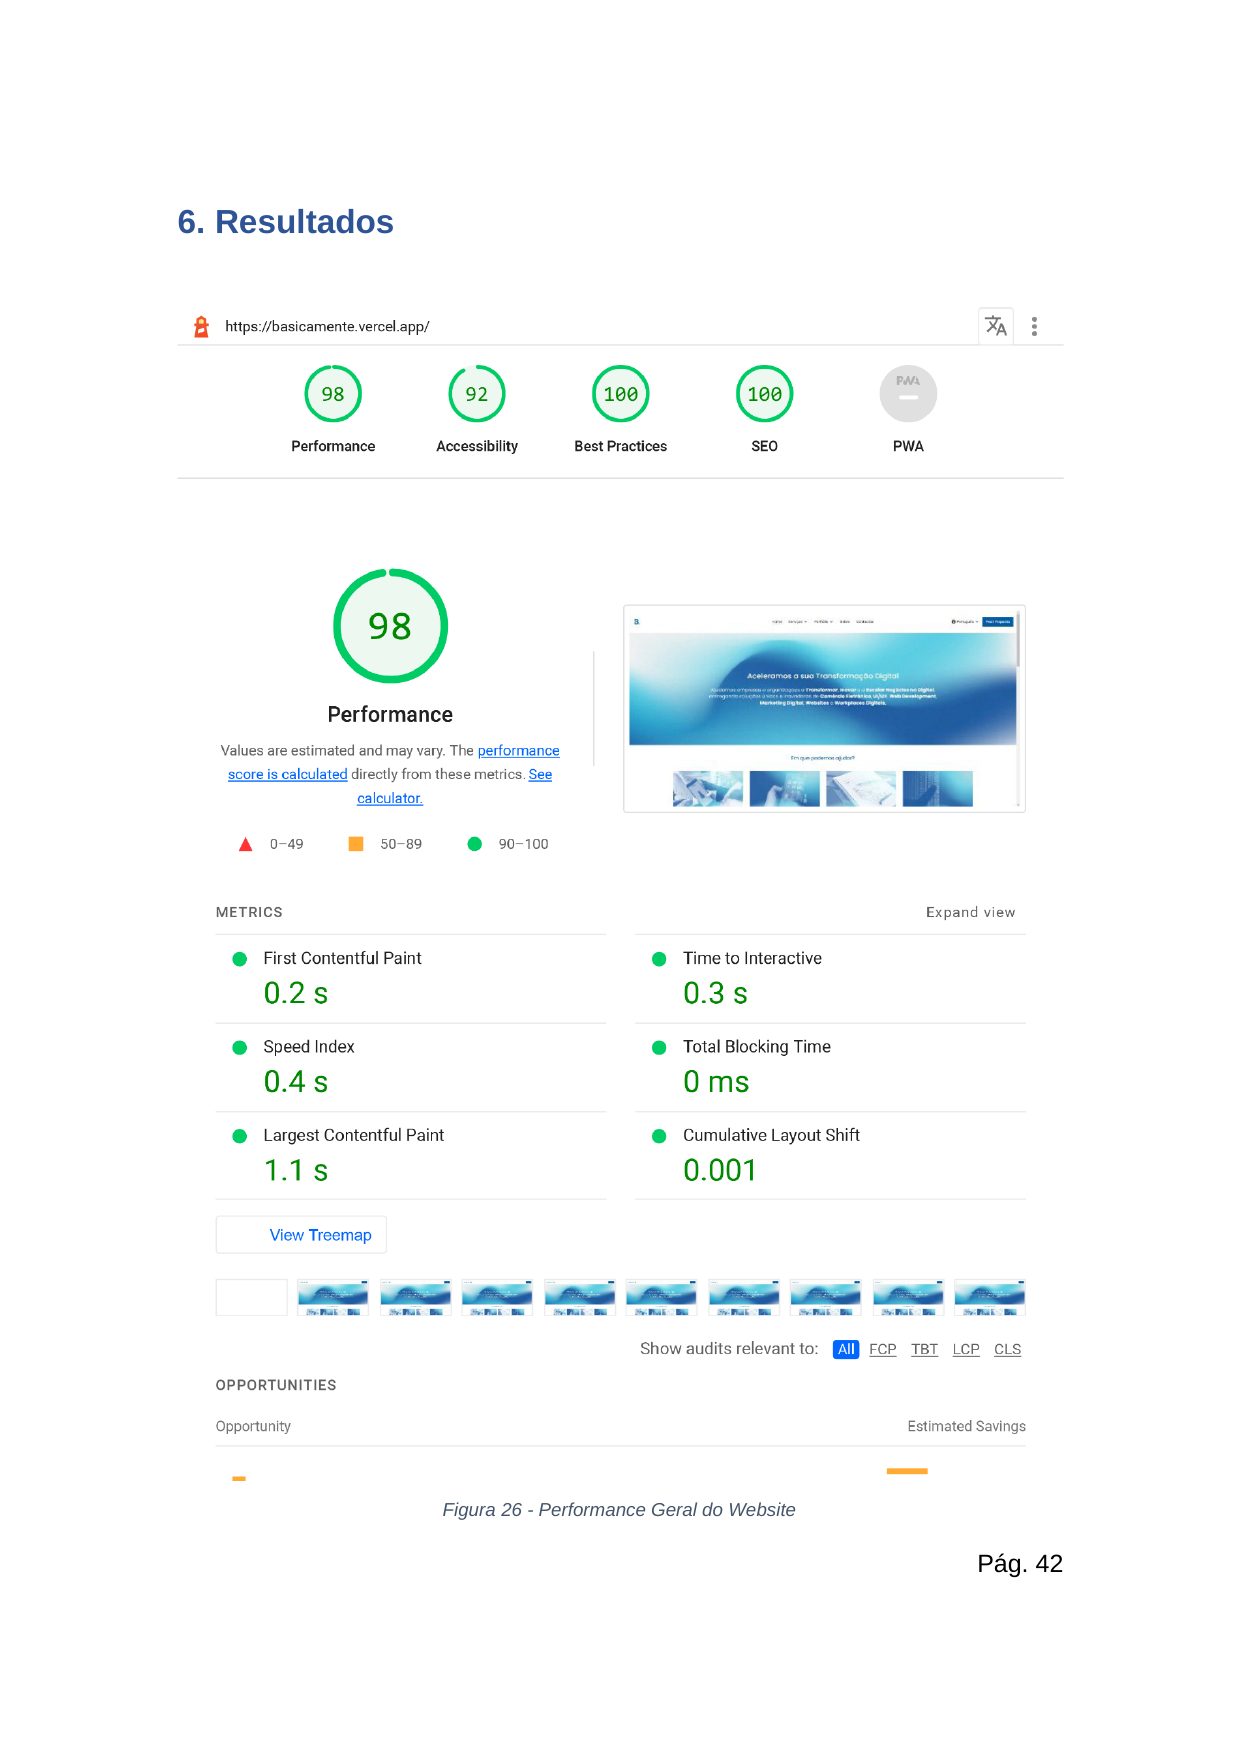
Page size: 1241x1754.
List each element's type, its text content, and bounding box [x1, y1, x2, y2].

picture [177, 307, 1064, 1481]
subtitle Resultados [177, 202, 1063, 241]
